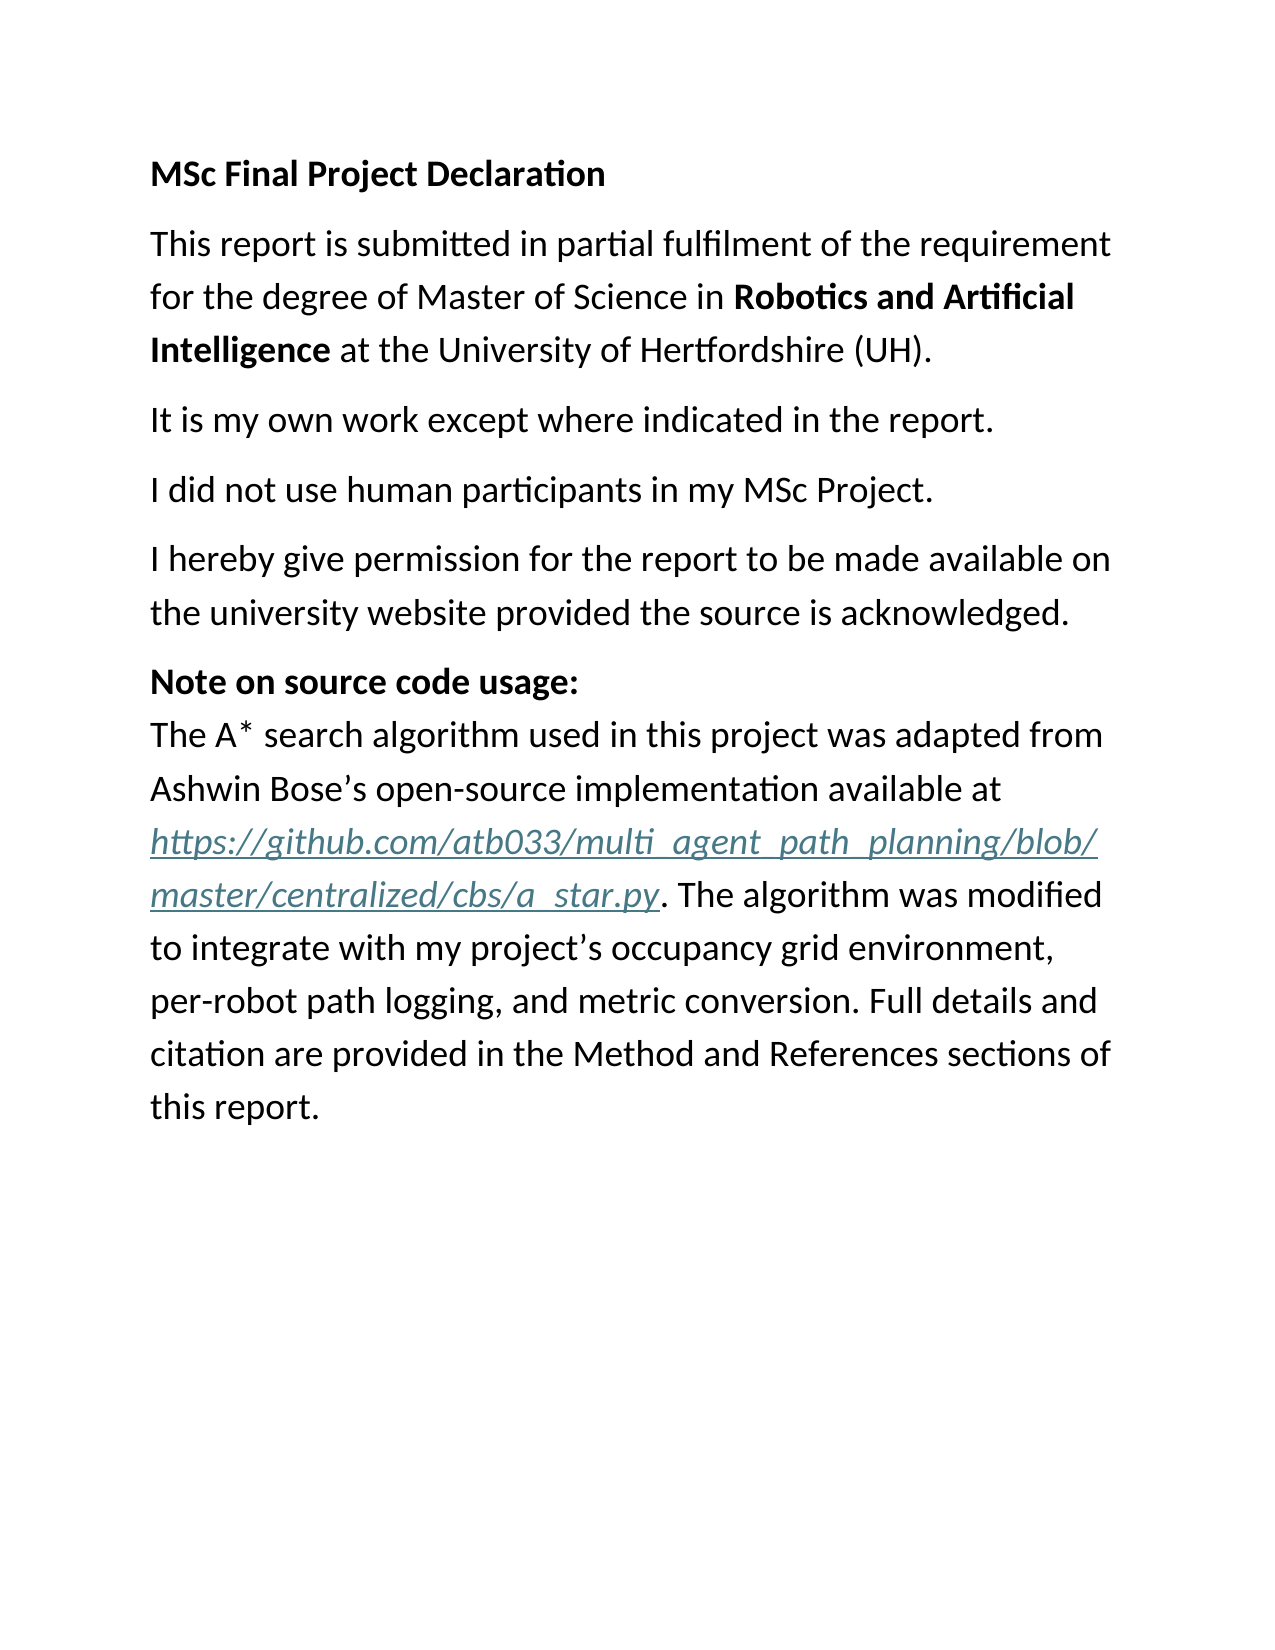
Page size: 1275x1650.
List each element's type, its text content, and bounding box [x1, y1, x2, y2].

text MSc Final Project Declaration [150, 150, 1125, 196]
text This report is submitted in partial fulfilment of the requirement for the degree of Master of Science in Robotics and Artificial Intelligence at the University of Hertfordshire (UH). [150, 220, 1125, 372]
text It is my own work except where indicated in the report. [150, 396, 1125, 442]
text Note on source code usage: The A* search algorithm used in this project was adapted from Ashwin Bose’s open-source implementation available at https://github.com/atb033/multi_agent_path_planning/blob/master/centralized/cbs/a_star.py. The algorithm was modified to integrate with my project’s occupancy grid environment, per-robot path logging, and metric conversion. Full details and citation are provided in the Method and References sections of this report. [150, 658, 1125, 1129]
text I did not use human participants in my MSc Project. [150, 466, 1125, 511]
text I hereby give permission for the report to be made available on the university website provided the source is acknowledged. [150, 535, 1125, 634]
